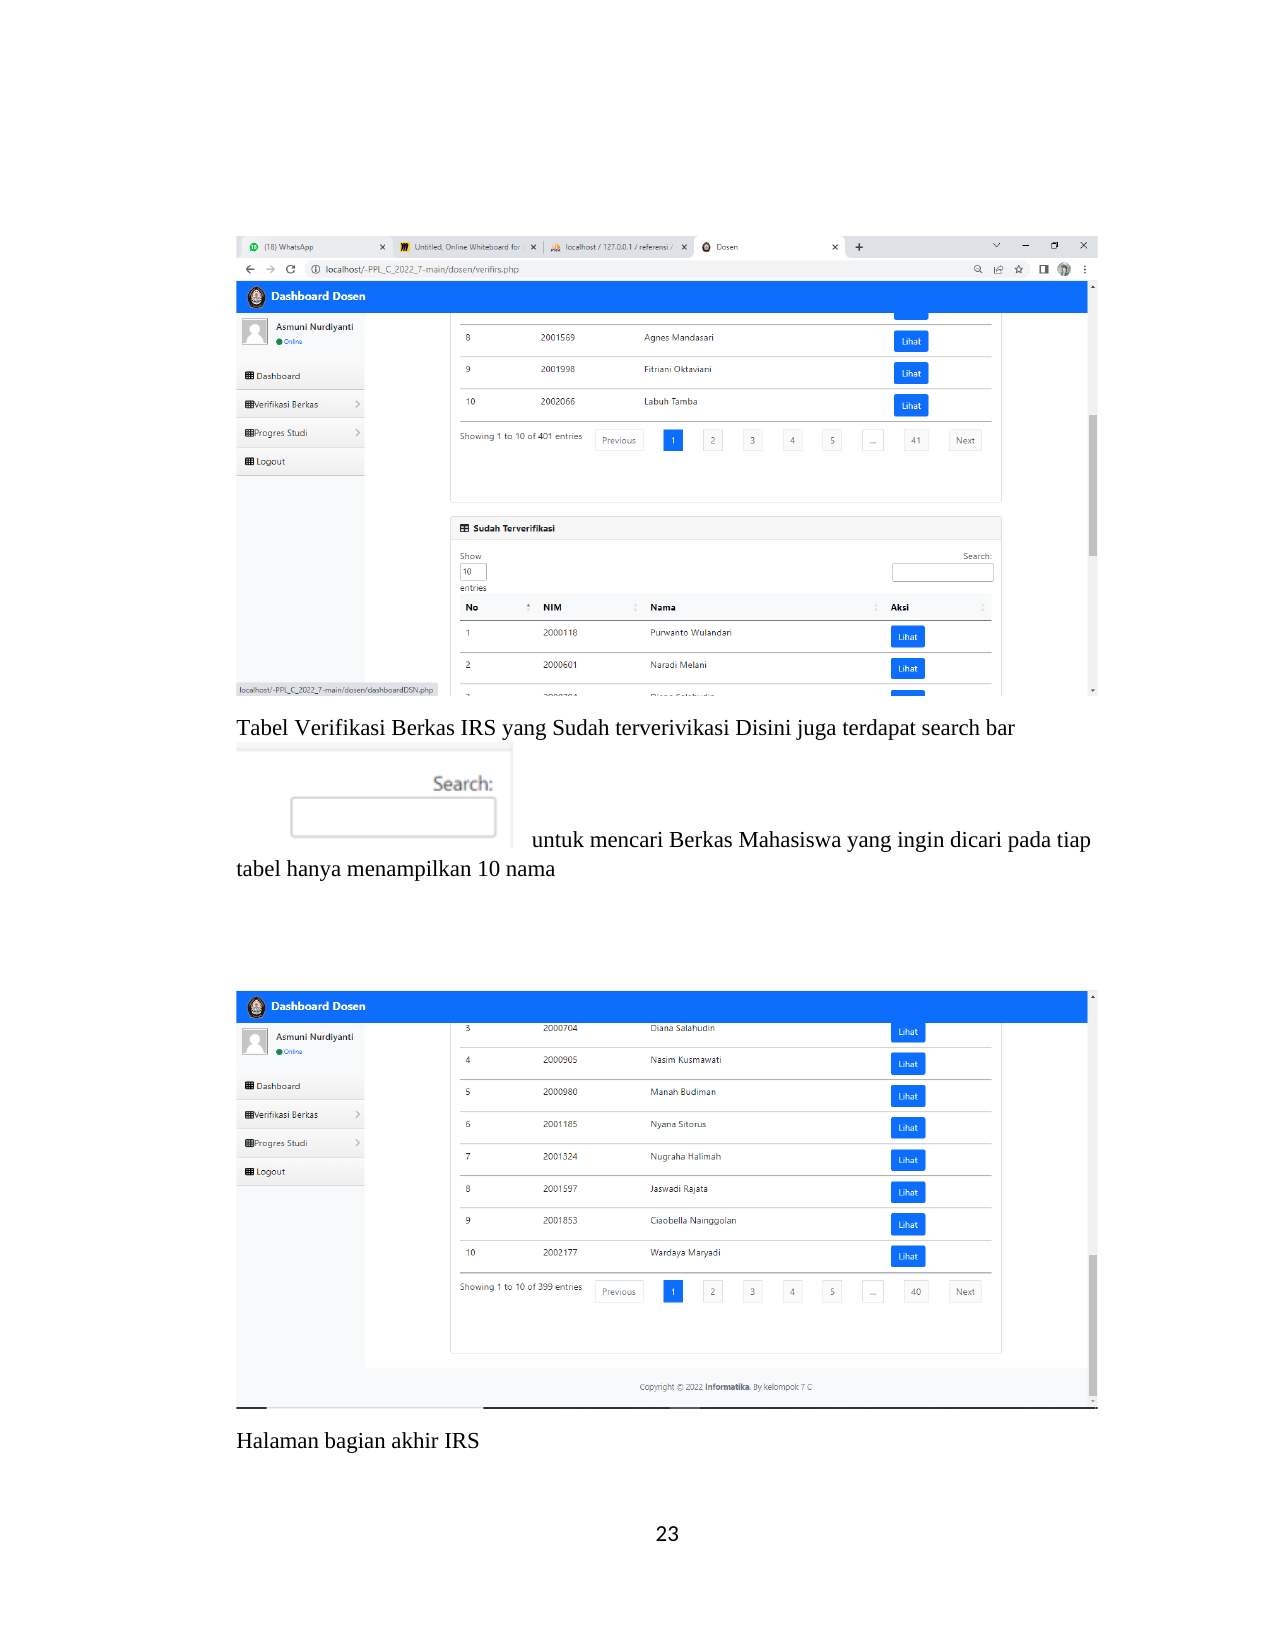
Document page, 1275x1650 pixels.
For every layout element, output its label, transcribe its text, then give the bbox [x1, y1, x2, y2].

picture [236, 990, 1098, 1409]
text Halaman bagian akhir IRS [236, 1427, 1098, 1454]
text Tabel Verifikasi Berkas IRS yang Sudah terverivikasi Disini juga terdapat search bar untuk mencari Berkas Mahasiswa yang ingin dicari pada tiap tabel hanya menampilkan 10 nama [236, 714, 1098, 881]
picture [236, 742, 532, 848]
picture [236, 236, 1098, 696]
